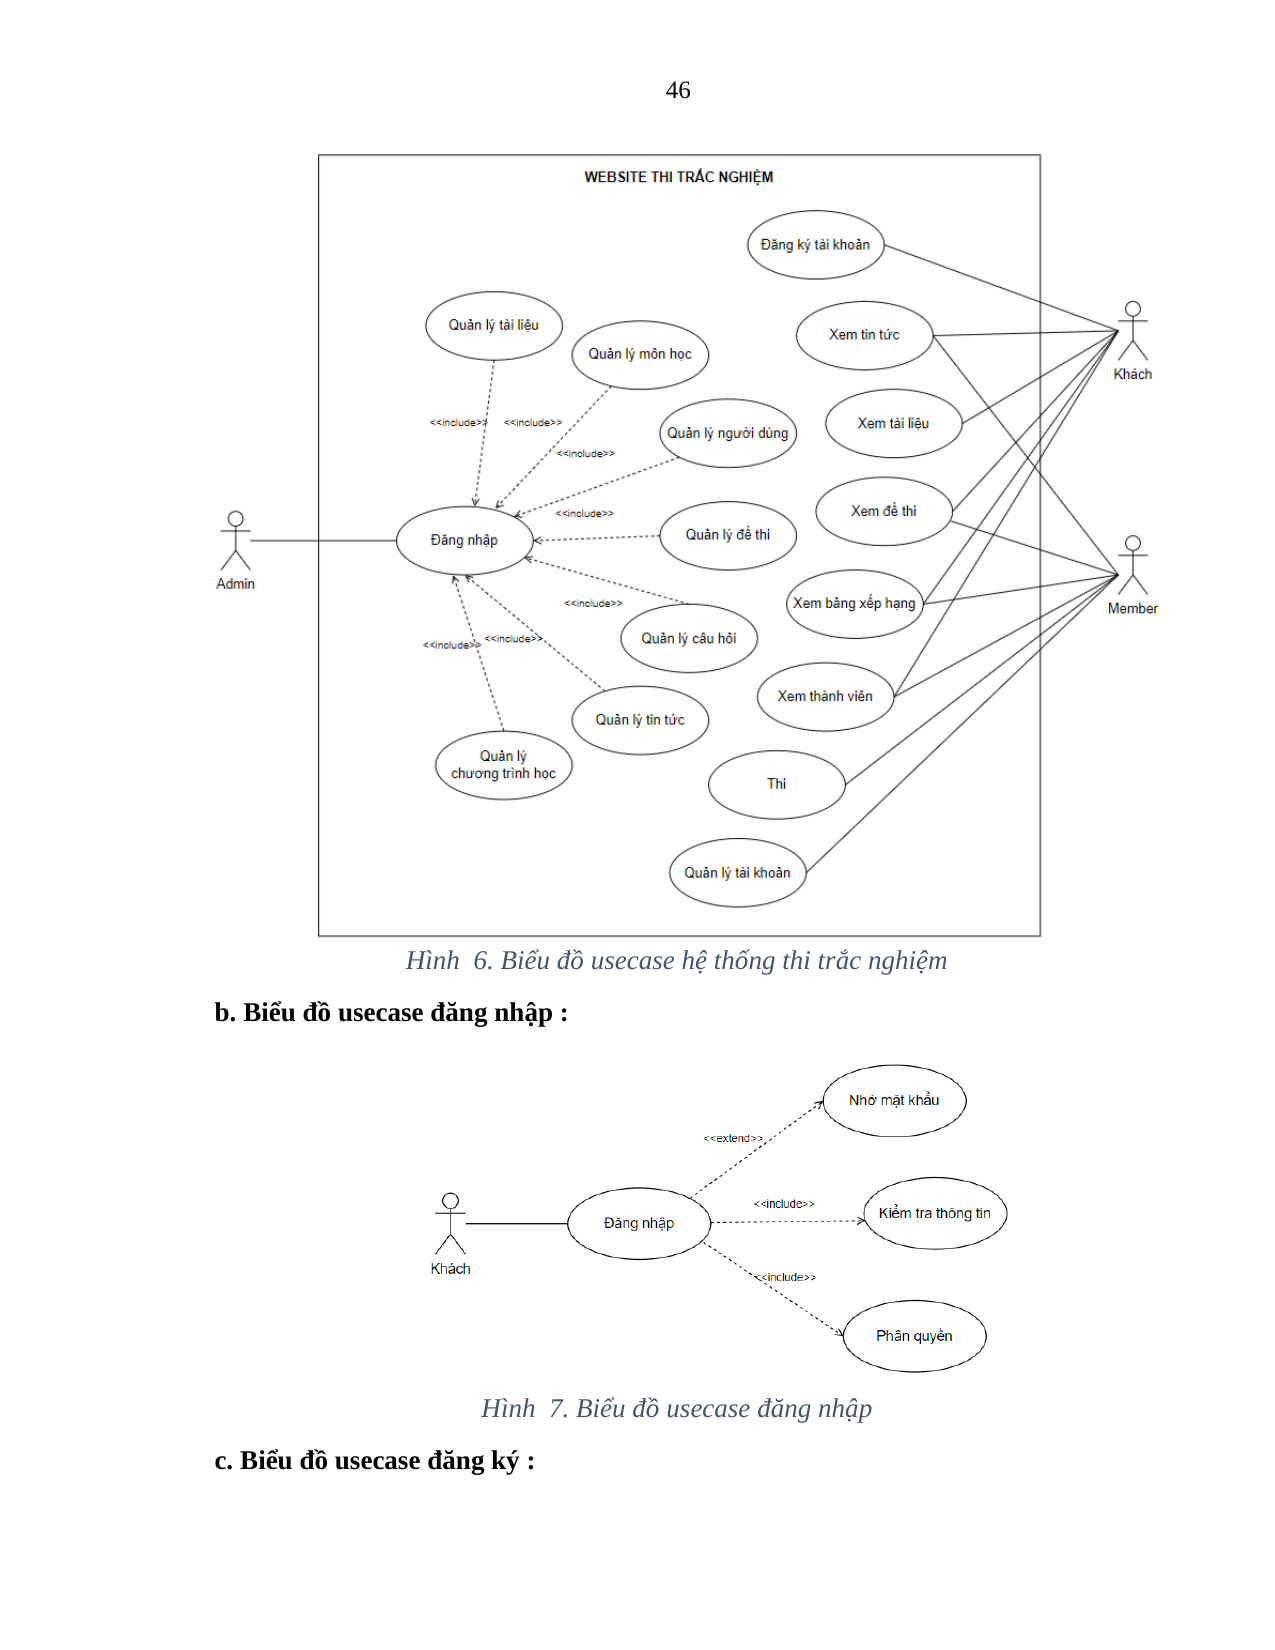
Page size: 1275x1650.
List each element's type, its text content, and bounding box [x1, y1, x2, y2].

picture [208, 150, 1171, 944]
text Biểu đồ usecase đăng nhập : [214, 996, 1217, 1027]
picture [415, 1042, 1016, 1393]
text Biểu đồ usecase đăng ký : [214, 1444, 1217, 1475]
